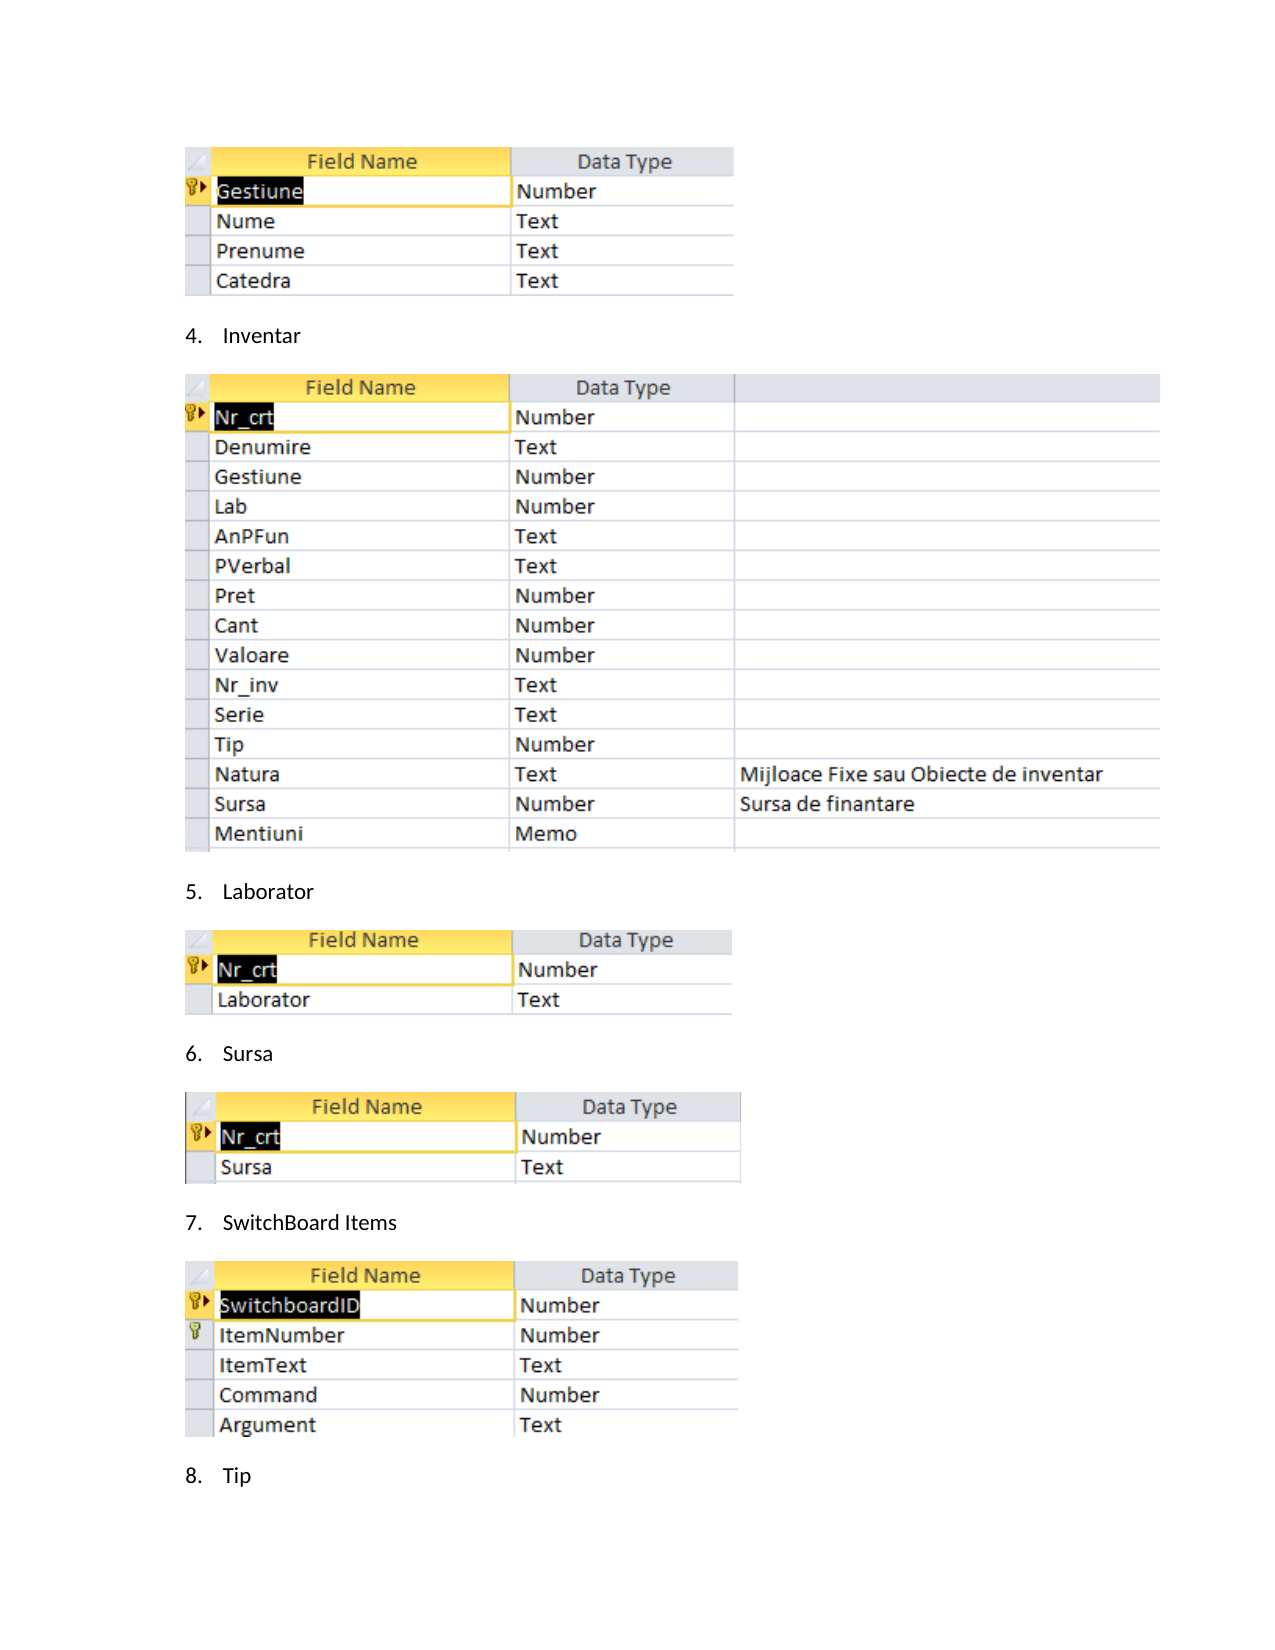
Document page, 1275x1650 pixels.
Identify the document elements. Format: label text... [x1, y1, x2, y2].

list SwitchBoard Items [185, 1208, 1127, 1236]
picture [185, 930, 732, 1015]
list Laborator [185, 877, 1127, 905]
picture [185, 1261, 739, 1437]
list Tip [185, 1461, 1127, 1489]
list Sursa [185, 1039, 1127, 1067]
picture [185, 374, 1160, 852]
list Inventar [185, 321, 1127, 349]
picture [185, 1092, 742, 1184]
picture [185, 147, 734, 296]
